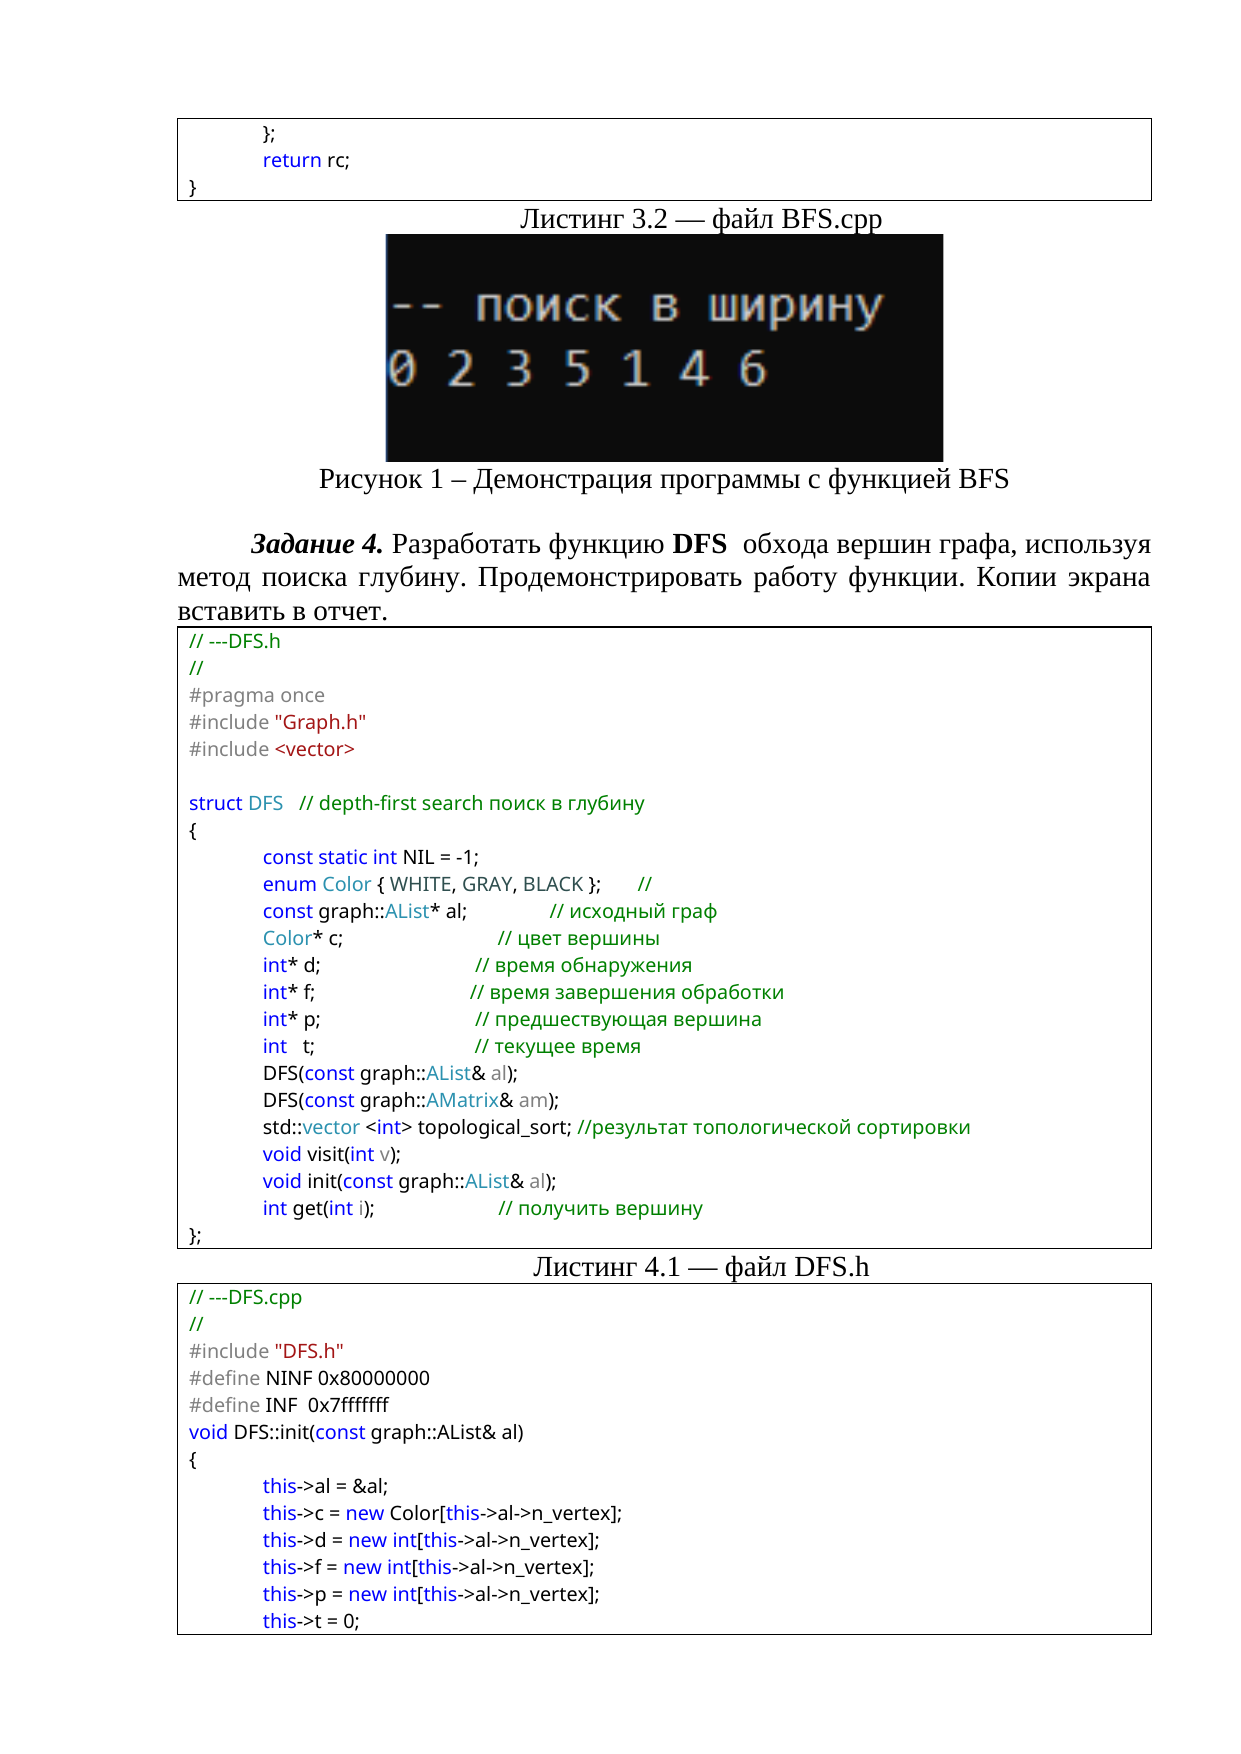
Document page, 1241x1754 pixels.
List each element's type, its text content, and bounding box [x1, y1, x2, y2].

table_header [178, 119, 1151, 200]
table_header // ---DFS.h // #pragma once #include "Graph.h" #include <vector> struct DFS // depth-first search поиск в глубину { const static int NIL = -1; enum Color { WHITE, GRAY, BLACK }; // const graph::AList* al; // исходный граф Color* c; // цвет вершины int* d; // время обнаружения int* f; // время завершения обработки int* p; // предшествующая вершина int t; // текущее время DFS(const graph::AList& al); DFS(const graph::AMatrix& am); std::vector <int> topological_sort; //результат топологической сортировки void visit(int v); void init(const graph::AList& al); int get(int i); // получить вершину }; [178, 628, 1151, 1248]
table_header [178, 1284, 1151, 1634]
text Рисунок 1 – Демонстрация программы с функцией BFS [177, 462, 1152, 495]
text Задание 4. Разработать функцию DFS обхода вершин графа, используя метод поиска глубину. Продемонстрировать работу функции. Копии экрана вставить в отчет. [177, 526, 1152, 626]
text Листинг 3.2 — файл BFS.cpp [177, 201, 1152, 235]
picture [385, 234, 944, 462]
text Листинг 4.1 — файл DFS.h [177, 1249, 1152, 1282]
